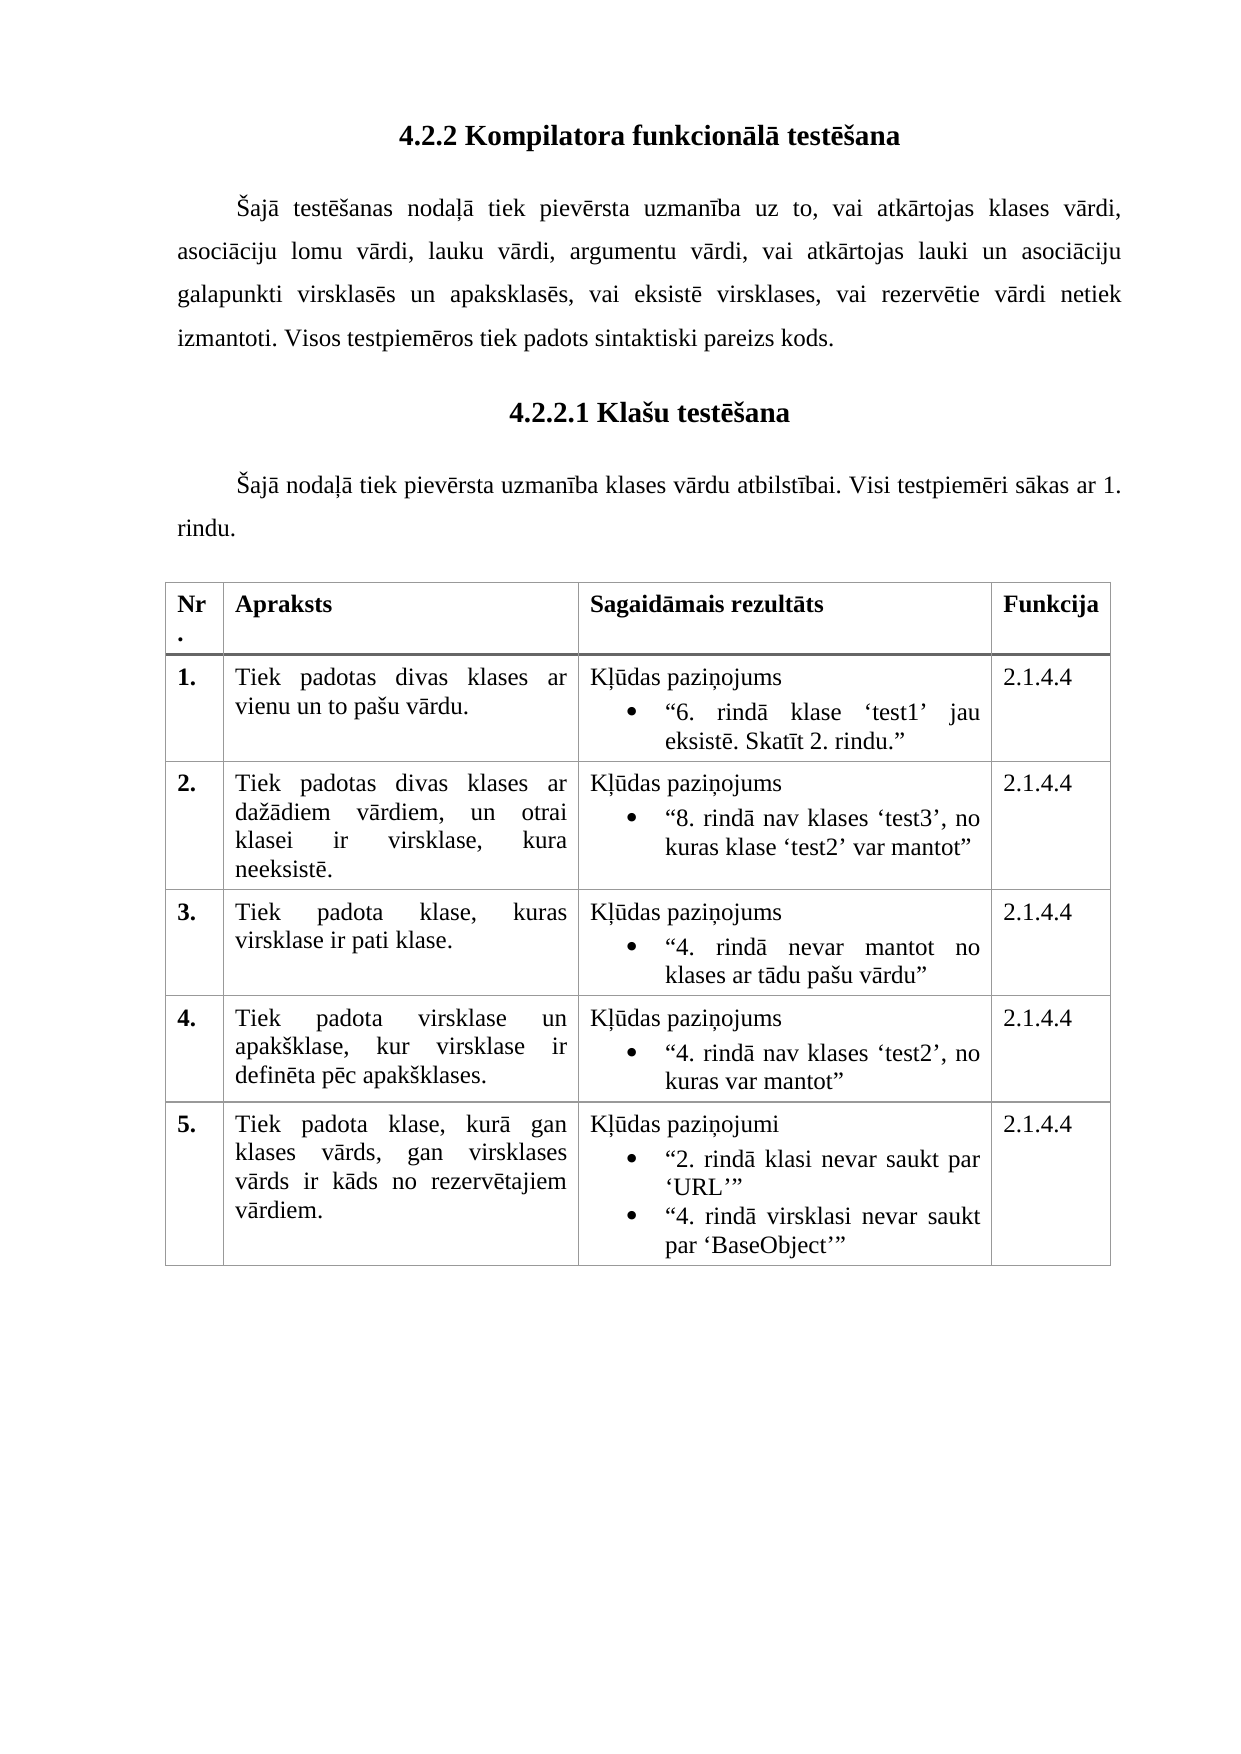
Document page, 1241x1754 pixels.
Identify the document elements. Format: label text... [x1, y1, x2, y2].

table_cell 2.1.4.4 [992, 996, 1110, 1101]
table_cell 4. [166, 996, 223, 1101]
table_header Funkcija [992, 583, 1110, 653]
subtitle 4.2.2 Kompilatora funkcionālā testēšana [177, 118, 1122, 152]
table_header Sagaidāmais rezultāts [579, 583, 991, 653]
subtitle 4.2.2.1 Klašu testēšana [177, 395, 1122, 428]
text Šajā testēšanas nodaļā tiek pievērsta uzmanība uz to, vai atkārtojas klases vārdi, asociāciju lomu vārdi, lauku vārdi, argumentu vārdi, vai atkārtojas lauki un asociāciju galapunkti virsklasēs un apaksklasēs, vai eksistē virsklases, vai rezervētie vārdi netiek izmantoti. Visos testpiemēros tiek padots sintaktiski pareizs kods. [177, 193, 1122, 351]
table_cell Tiek padotas divas klases ar dažādiem vārdiem, un otrai klasei ir virsklase, kura neeksistē. [224, 762, 578, 889]
table_cell 2.1.4.4 [992, 1103, 1110, 1265]
table_cell 3. [166, 890, 223, 995]
table_header Nr. [166, 583, 223, 653]
table_cell Kļūdas paziņojums “4. rindā nav klases ‘test2’, no kuras var mantot” [579, 996, 991, 1101]
text Šajā nodaļā tiek pievērsta uzmanība klases vārdu atbilstībai. Visi testpiemēri sākas ar 1. rindu. [177, 470, 1122, 542]
table_cell 5. [166, 1103, 223, 1265]
table_header Apraksts [224, 583, 578, 653]
table_cell Kļūdas paziņojums “6. rindā klase ‘test1’ jau eksistē. Skatīt 2. rindu.” [579, 656, 991, 761]
table_cell 2. [166, 762, 223, 889]
table_cell 2.1.4.4 [992, 762, 1110, 889]
table_cell 2.1.4.4 [992, 656, 1110, 761]
table_cell Tiek padota virsklase un apakšklase, kur virsklase ir definēta pēc apakšklases. [224, 996, 578, 1101]
table_cell 2.1.4.4 [992, 890, 1110, 995]
table_cell Tiek padotas divas klases ar vienu un to pašu vārdu. [224, 656, 578, 761]
table_cell Kļūdas paziņojums “8. rindā nav klases ‘test3’, no kuras klase ‘test2’ var mantot” [579, 762, 991, 889]
table_cell Tiek padota klase, kuras virsklase ir pati klase. [224, 890, 578, 995]
table_cell Kļūdas paziņojums “4. rindā nevar mantot no klases ar tādu pašu vārdu” [579, 890, 991, 995]
table_cell Kļūdas paziņojumi “2. rindā klasi nevar saukt par ‘URL’” “4. rindā virsklasi nevar saukt par ‘BaseObject’” [579, 1103, 991, 1265]
table_cell 1. [166, 656, 223, 761]
table_cell Tiek padota klase, kurā gan klases vārds, gan virsklases vārds ir kāds no rezervētajiem vārdiem. [224, 1103, 578, 1265]
